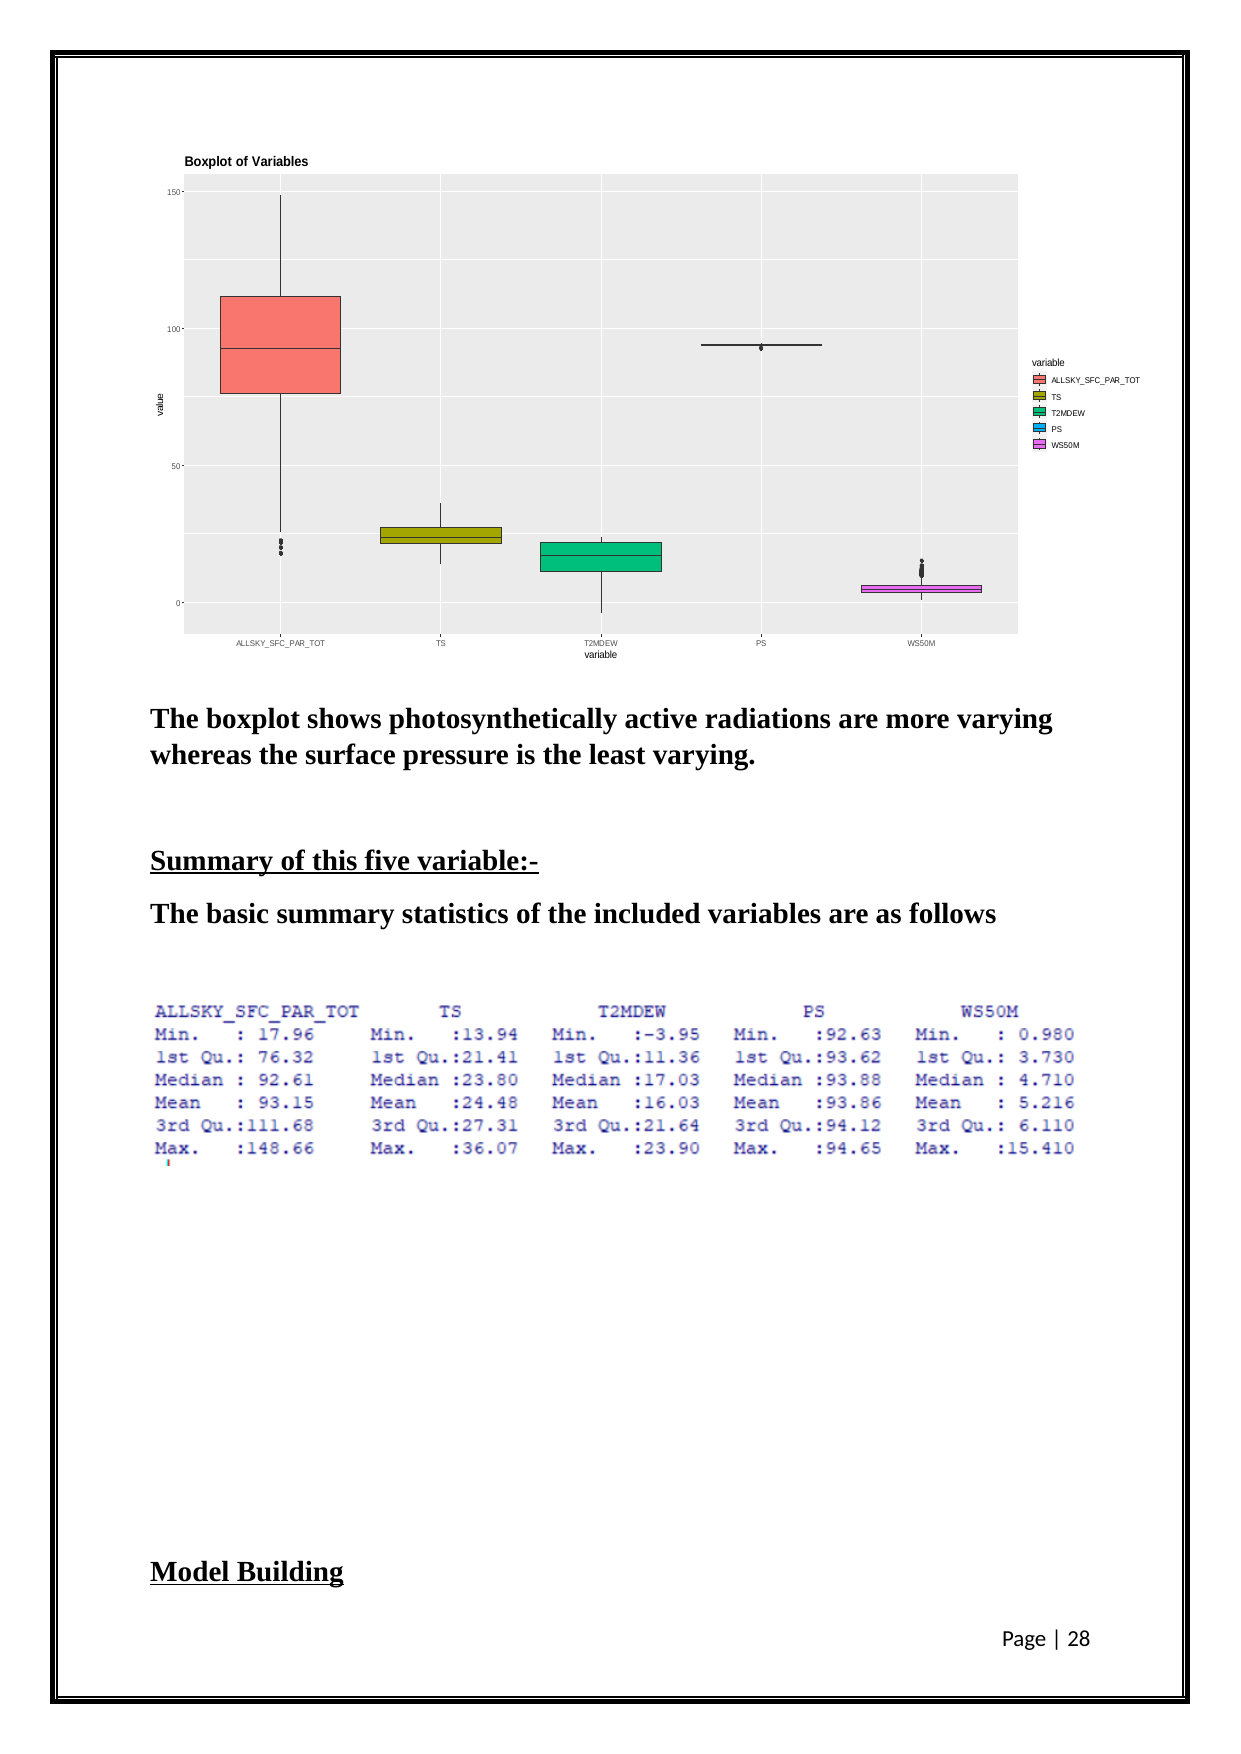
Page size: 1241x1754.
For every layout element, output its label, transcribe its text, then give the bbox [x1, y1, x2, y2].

text Summary of this five variable:- [150, 843, 1090, 877]
text The boxplot shows photosynthetically active radiations are more varying whereas the surface pressure is the least varying. [150, 701, 1090, 771]
text The basic summary statistics of the included variables are as follows [150, 896, 1090, 929]
picture [150, 1001, 1091, 1166]
text Model Building [150, 1554, 1090, 1588]
